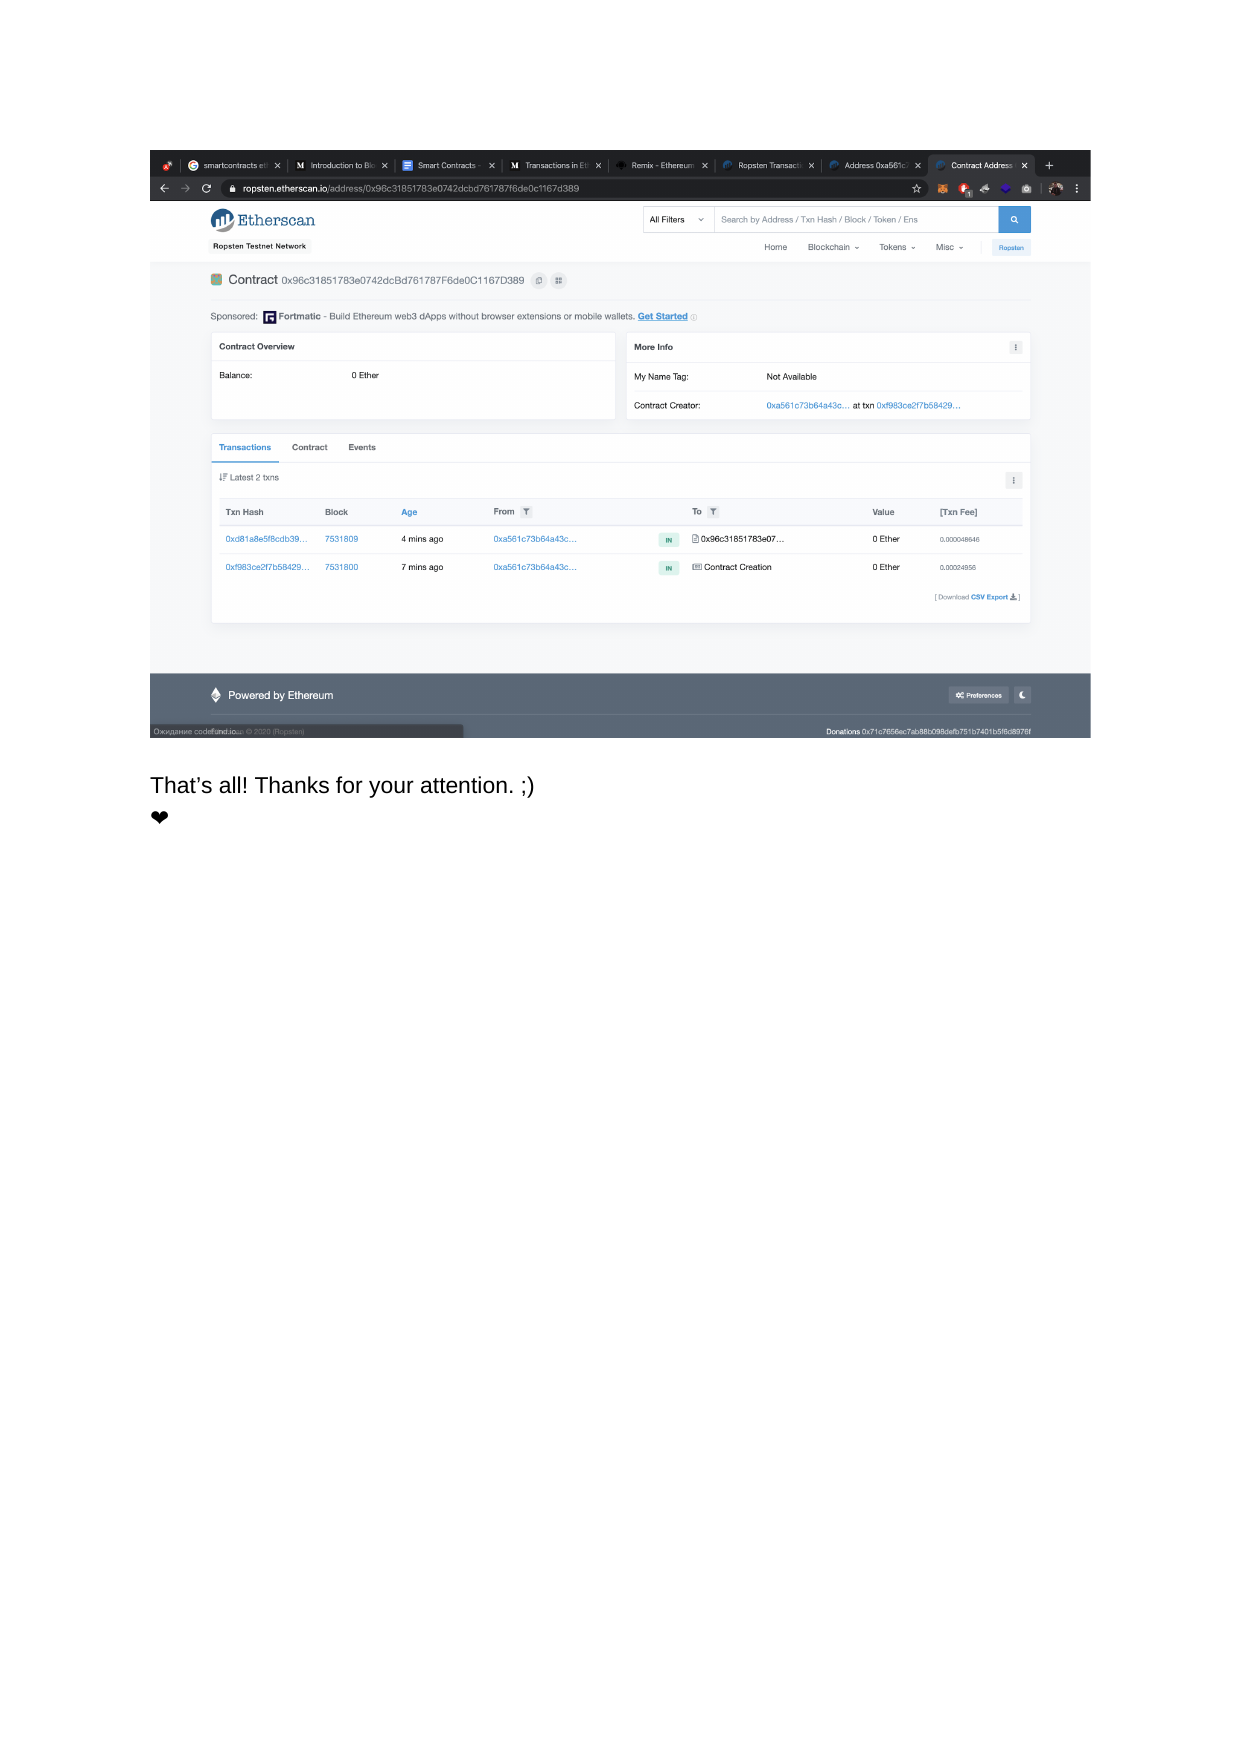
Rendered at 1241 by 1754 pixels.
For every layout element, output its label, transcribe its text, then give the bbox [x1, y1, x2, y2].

text ❤ [150, 802, 1090, 833]
text That’s all! Thanks for your attention. ;) [150, 772, 1090, 798]
picture [150, 150, 1091, 738]
